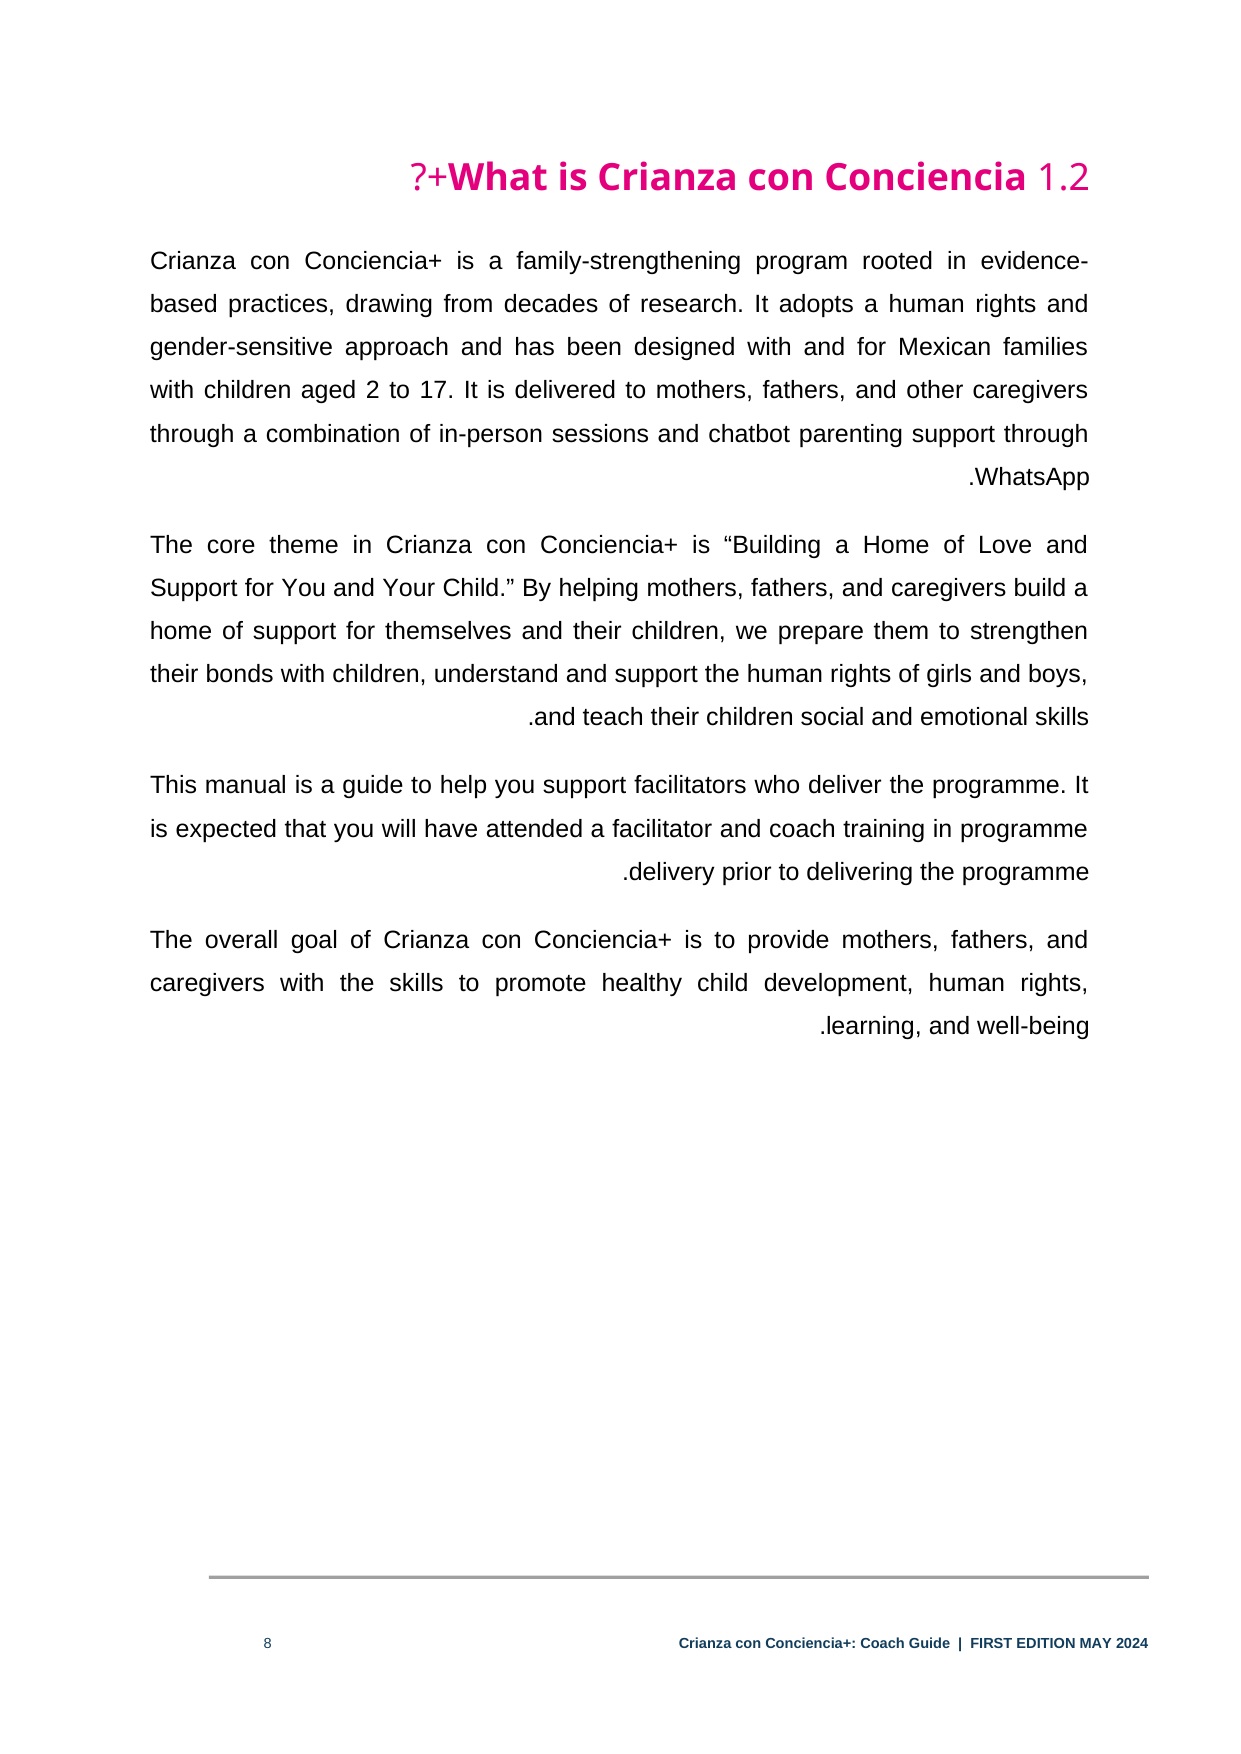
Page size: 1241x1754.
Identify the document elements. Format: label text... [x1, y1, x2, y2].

text The overall goal of Crianza con Conciencia+ is to provide mothers, fathers, and caregivers with the skills to promote healthy child development, human rights, learning, and well-being. [150, 925, 1090, 1040]
text Crianza con Conciencia+ is a family-strengthening program rooted in evidence-based practices, drawing from decades of research. It adopts a human rights and gender-sensitive approach and has been designed with and for Mexican families with children aged 2 to 17. It is delivered to mothers, fathers, and other caregivers through a combination of in-person sessions and chatbot parenting support through WhatsApp. [150, 246, 1090, 491]
subtitle 1.2 What is Crianza con Conciencia+? [150, 150, 1090, 201]
text The core theme in Crianza con Conciencia+ is “Building a Home of Love and Support for You and Your Child.” By helping mothers, fathers, and caregivers build a home of support for themselves and their children, we prepare them to strengthen their bonds with children, understand and support the human rights of girls and boys, and teach their children social and emotional skills. [150, 530, 1090, 731]
text This manual is a guide to help you support facilitators who deliver the programme. It is expected that you will have attended a facilitator and coach training in programme delivery prior to delivering the programme. [150, 771, 1090, 886]
